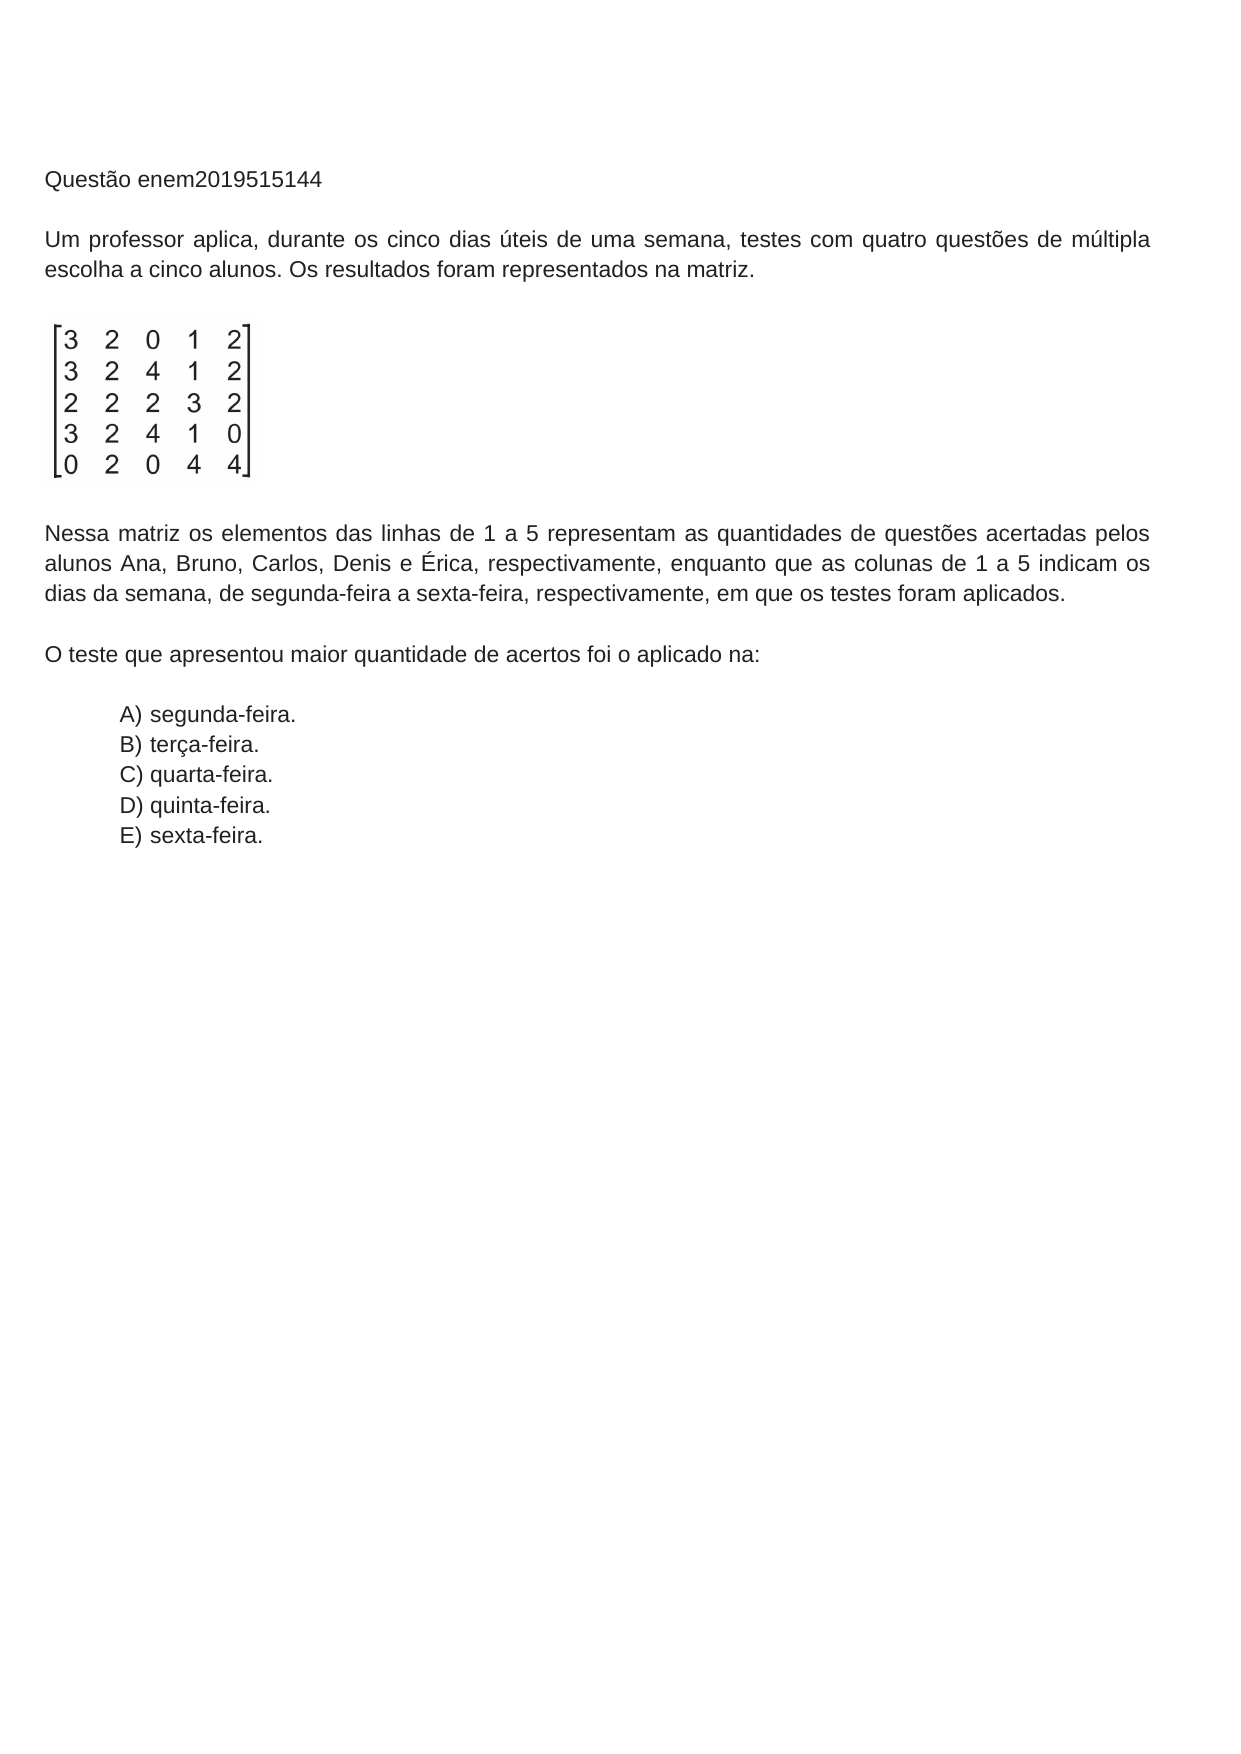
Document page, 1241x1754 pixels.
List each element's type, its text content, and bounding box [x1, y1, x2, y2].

list sexta-feira. [75, 822, 1151, 848]
picture [44, 316, 259, 486]
list terça-feira. [75, 731, 1151, 758]
text Questão enem2019515144 [44, 166, 1151, 192]
text O teste que apresentou maior quantidade de acertos foi o aplicado na: [44, 641, 1151, 667]
list segunda-feira. [75, 701, 1151, 727]
text Nessa matriz os elementos das linhas de 1 a 5 representam as quantidades de questões acertadas pelos alunos Ana, Bruno, Carlos, Denis e Érica, respectivamente, enquanto que as colunas de 1 a 5 indicam os dias da semana, de segunda-feira a sexta-feira, respectivamente, em que os testes foram aplicados. [44, 520, 1151, 607]
list quinta-feira. [75, 792, 1151, 818]
text Um professor aplica, durante os cinco dias úteis de uma semana, testes com quatro questões de múltipla escolha a cinco alunos. Os resultados foram representados na matriz. [44, 226, 1151, 283]
list quarta-feira. [75, 761, 1151, 788]
